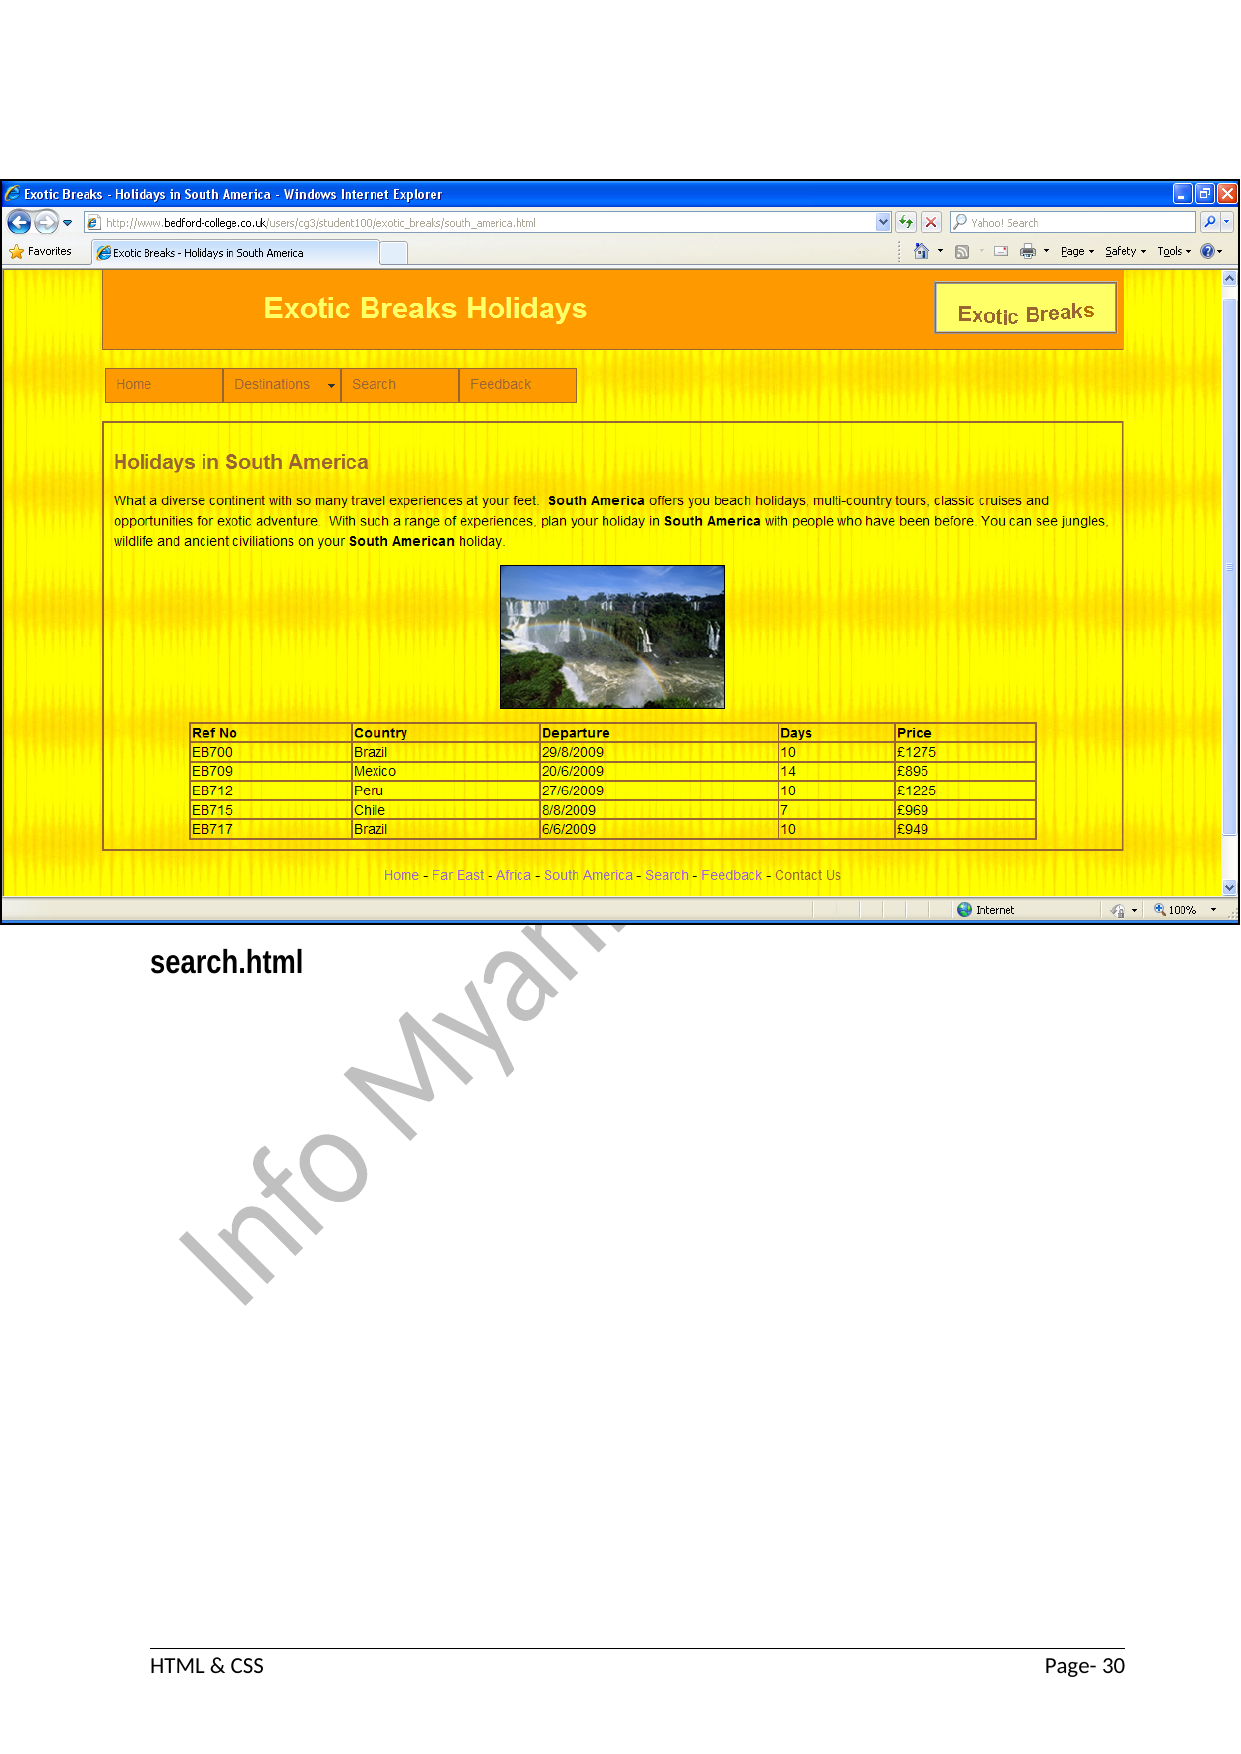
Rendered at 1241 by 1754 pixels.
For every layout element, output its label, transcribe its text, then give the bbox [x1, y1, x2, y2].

picture [2, 181, 1238, 923]
text search.html [150, 925, 1090, 980]
